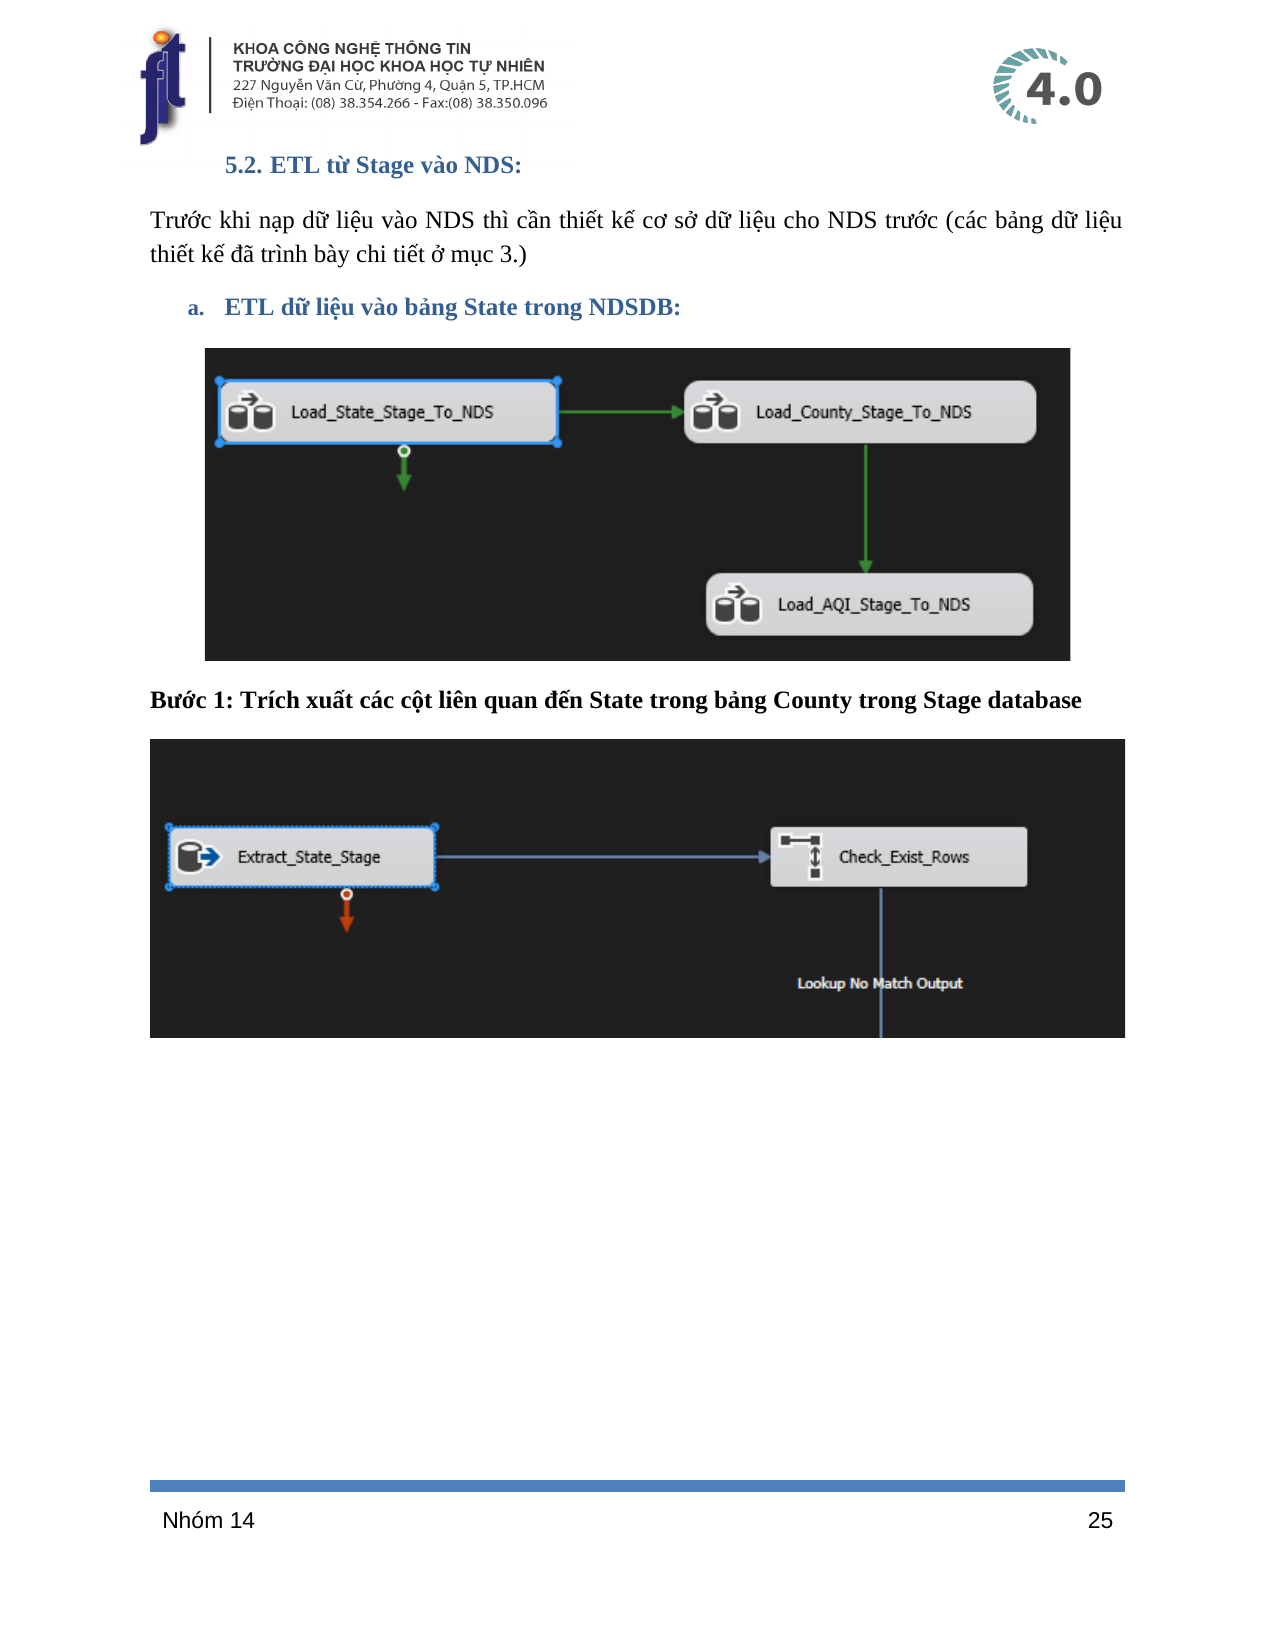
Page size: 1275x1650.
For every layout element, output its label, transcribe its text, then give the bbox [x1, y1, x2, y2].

picture [117, 21, 580, 167]
picture [985, 41, 1108, 127]
picture [204, 348, 1071, 661]
picture [150, 739, 1125, 1038]
text Bước 1: Trích xuất các cột liên quan đến State trong bảng County trong Stage database [150, 685, 1125, 714]
subtitle ETL từ Stage vào NDS: [225, 150, 1125, 179]
text Trước khi nạp dữ liệu vào NDS thì cần thiết kế cơ sở dữ liệu cho NDS trước (các bảng dữ liệu thiết kế đã trình bày chi tiết ở mục 3.) [150, 206, 1125, 267]
subtitle ETL dữ liệu vào bảng State trong NDSDB: [187, 292, 1125, 321]
